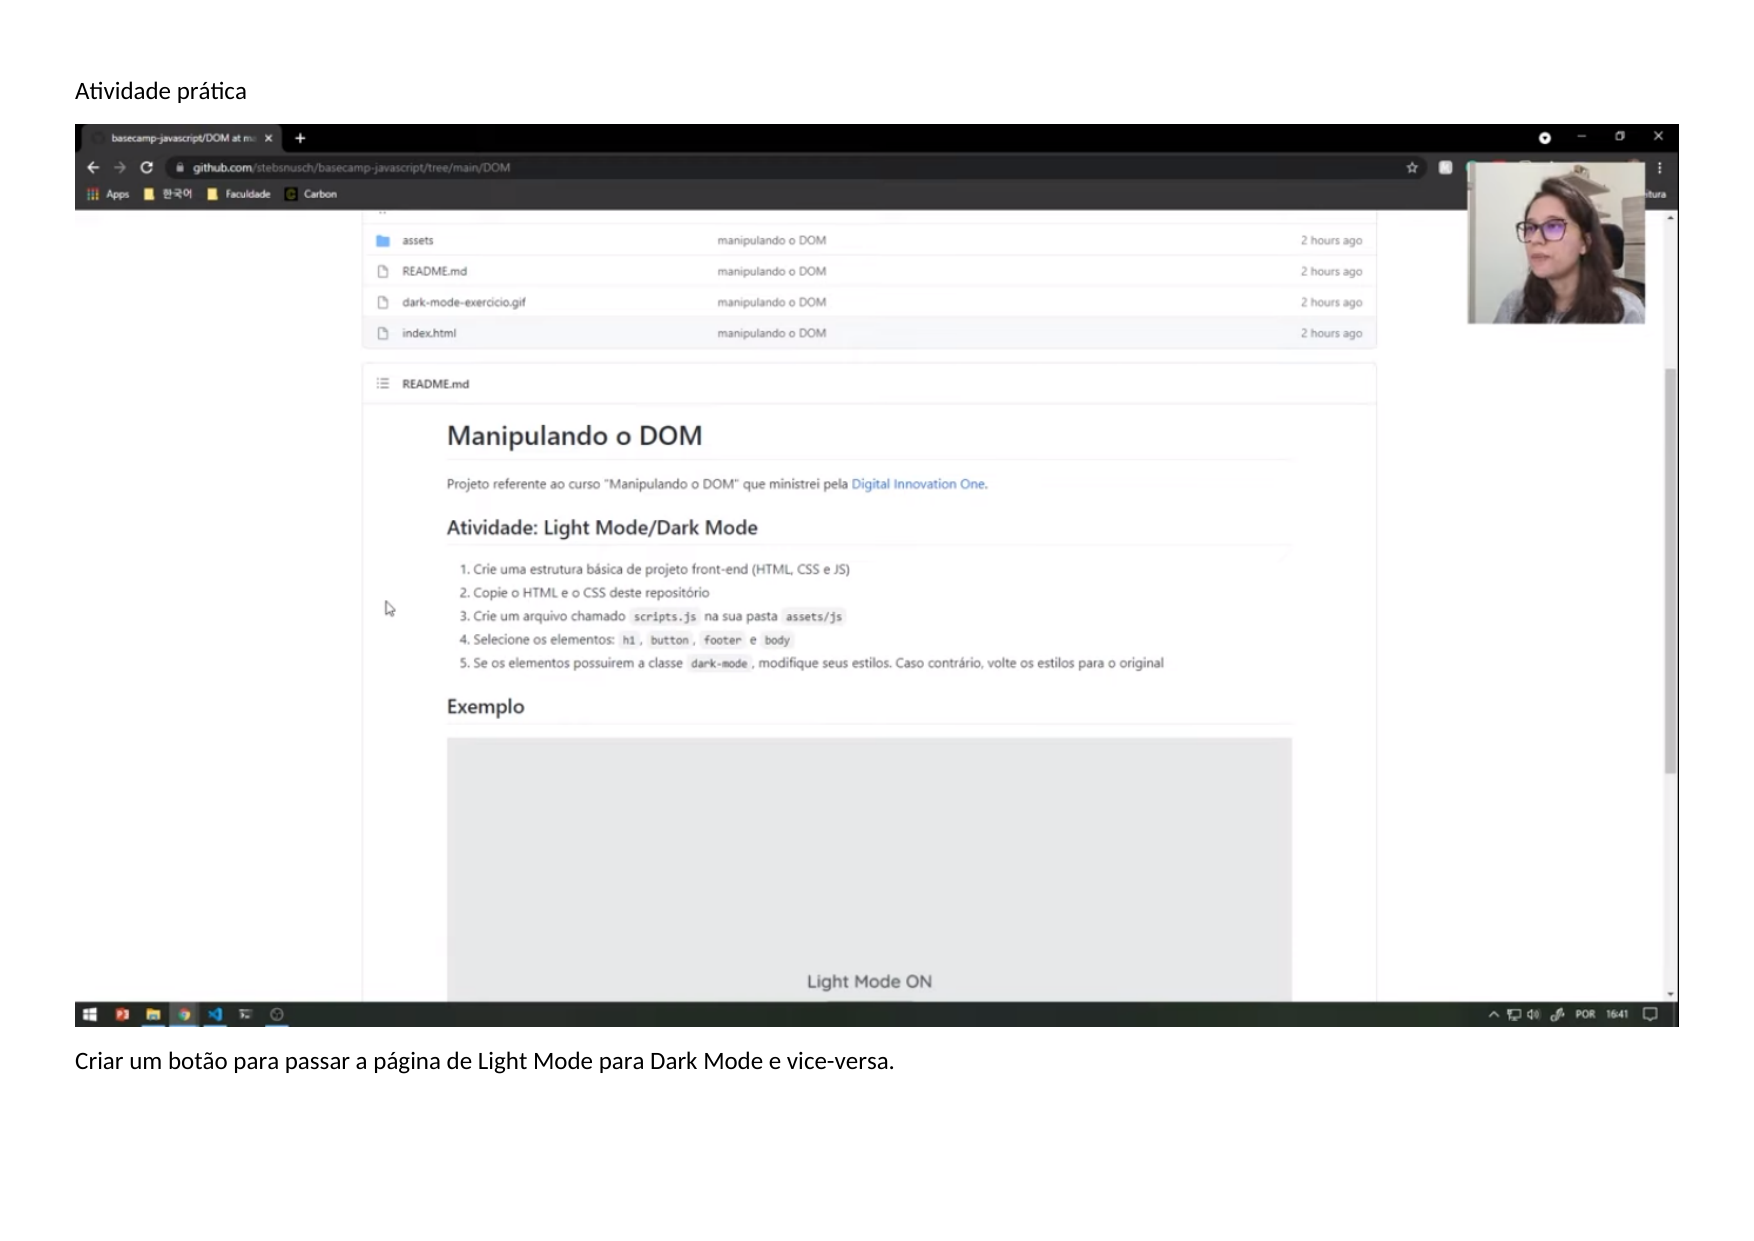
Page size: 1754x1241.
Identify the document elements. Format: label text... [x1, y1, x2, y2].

text Atividade prática [75, 75, 1679, 106]
picture [75, 124, 1679, 1027]
text Criar um botão para passar a página de Light Mode para Dark Mode e vice-versa. [75, 1045, 1679, 1076]
